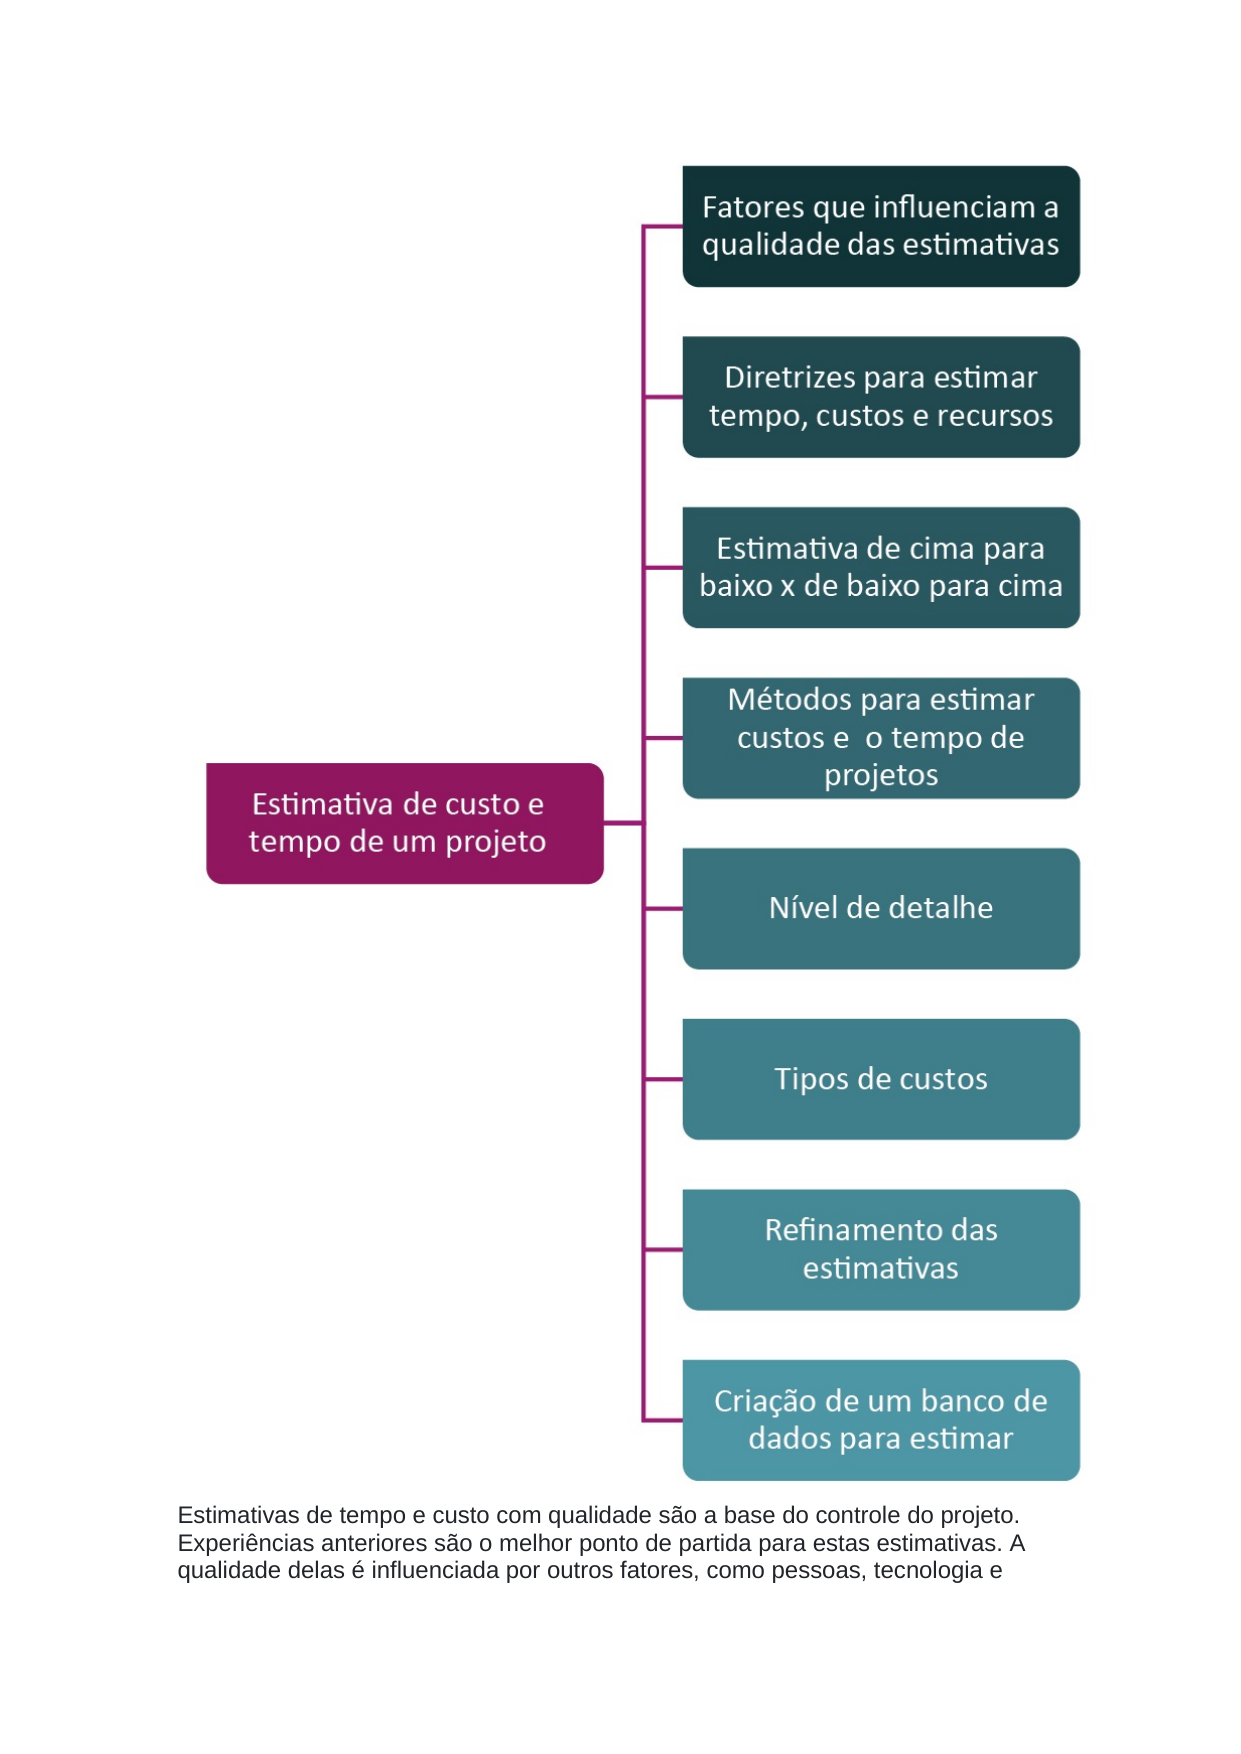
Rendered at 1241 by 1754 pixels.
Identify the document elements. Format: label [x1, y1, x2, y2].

text [177, 1501, 1063, 1584]
picture [177, 147, 1126, 1496]
